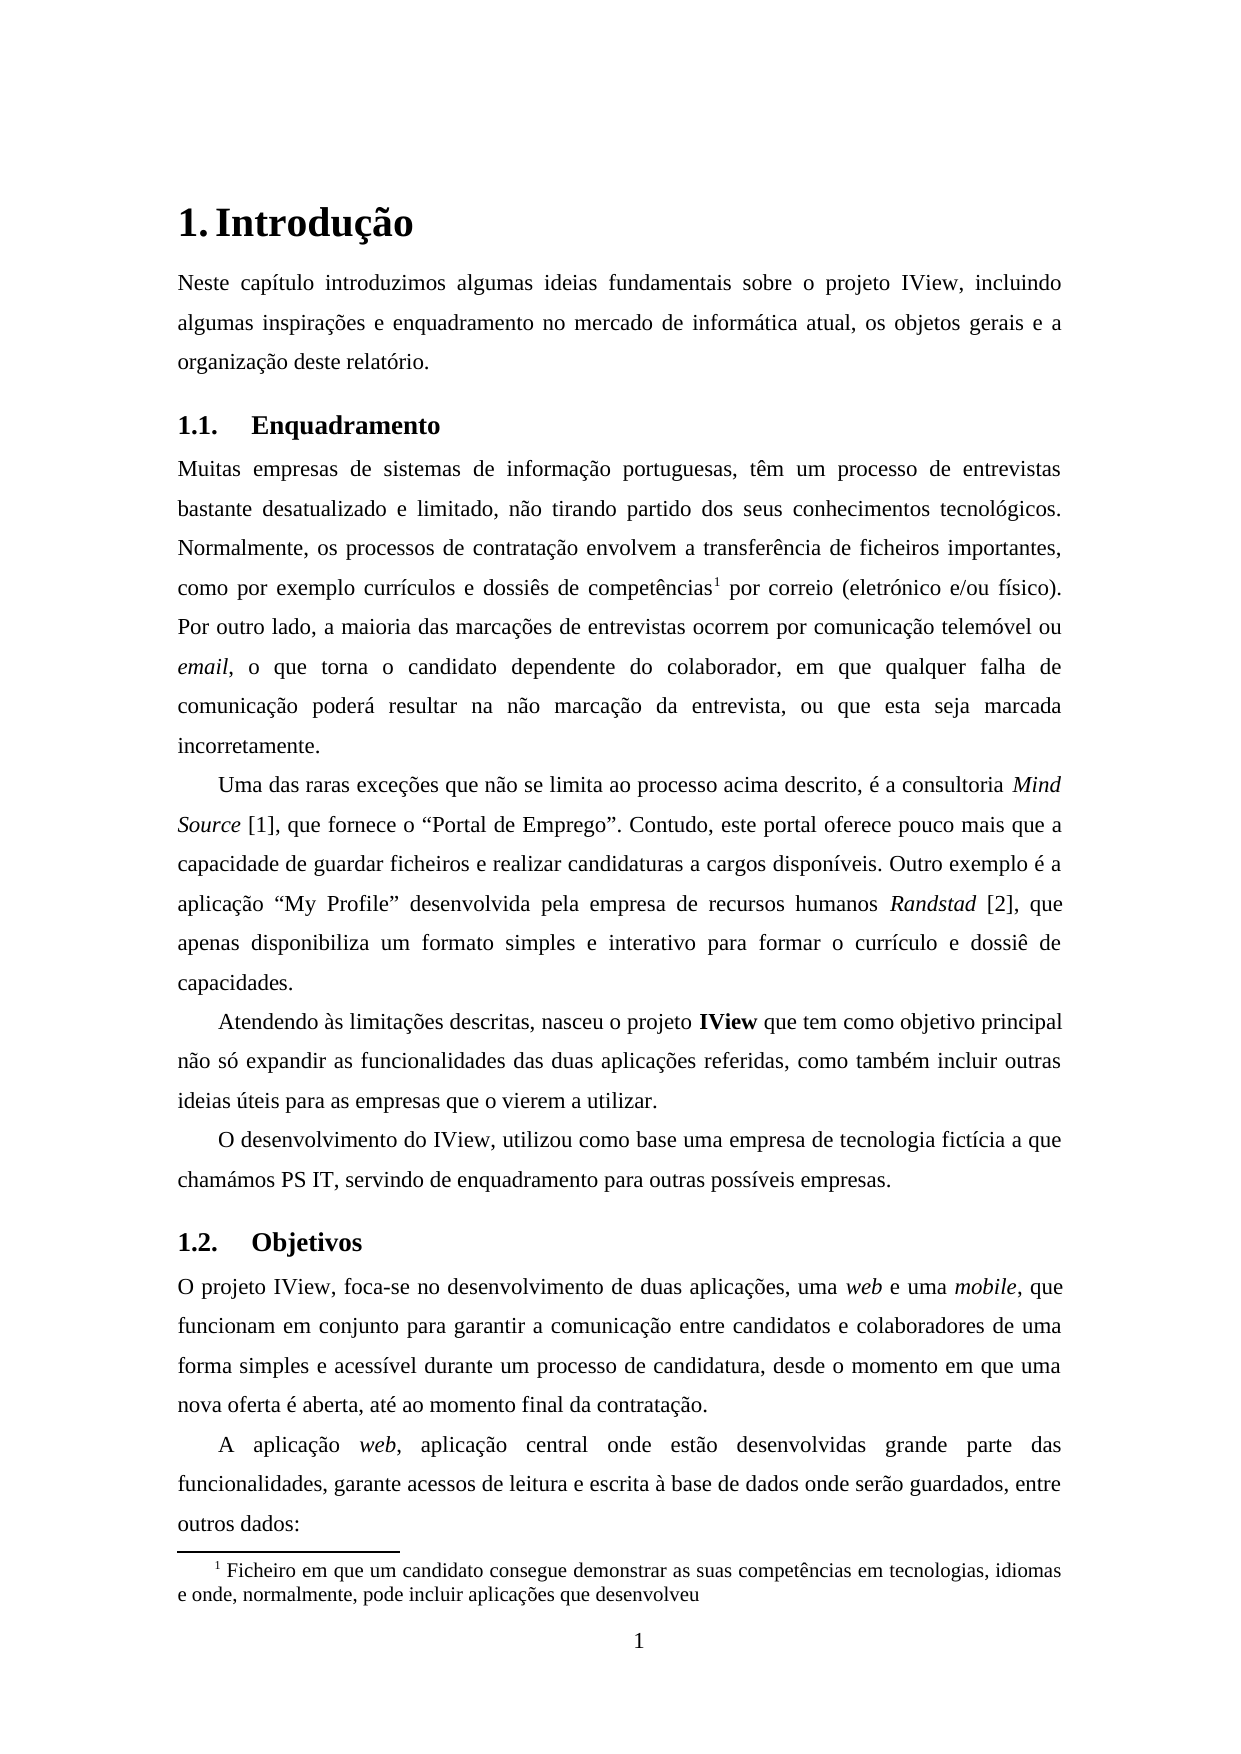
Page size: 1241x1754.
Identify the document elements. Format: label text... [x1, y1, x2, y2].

text Uma das raras exceções que não se limita ao processo acima descrito, é a consultoria Mind Source, que fornece o “Portal de Emprego”. Contudo, este portal oferece pouco mais que a capacidade de guardar ficheiros e realizar candidaturas a cargos disponíveis. Outro exemplo é a aplicação “My Profile” desenvolvida pela empresa de recursos humanos Randstad, que apenas disponibiliza um formato simples e interativo para formar o currículo e dossiê de capacidades. [177, 771, 1063, 995]
text Muitas empresas de sistemas de informação portuguesas, têm um processo de entrevistas bastante desatualizado e limitado, não tirando partido dos seus conhecimentos tecnológicos. Normalmente, os processos de contratação envolvem a transferência de ficheiros importantes, como por exemplo currículos e dossiês de competências por correio (eletrónico e/ou físico). Por outro lado, a maioria das marcações de entrevistas ocorrem por comunicação telemóvel ou email, o que torna o candidato dependente do colaborador, em que qualquer falha de comunicação poderá resultar na não marcação da entrevista, ou que esta seja marcada incorretamente. [177, 455, 1063, 758]
text O projeto IView, foca-se no desenvolvimento de duas aplicações, uma web e uma mobile, que funcionam em conjunto para garantir a comunicação entre candidatos e colaboradores de uma forma simples e acessível durante um processo de candidatura, desde o momento em que uma nova oferta é aberta, até ao momento final da contratação. [177, 1273, 1063, 1418]
text Neste capítulo introduzimos algumas ideias fundamentais sobre o projeto IView, incluindo algumas inspirações e enquadramento no mercado de informática atual, os objetos gerais e a organização deste relatório. [177, 269, 1063, 375]
text A aplicação web, aplicação central onde estão desenvolvidas grande parte das funcionalidades, garante acessos de leitura e escrita à base de dados onde serão guardados, entre outros dados: [177, 1431, 1063, 1536]
text Atendendo às limitações descritas, nasceu o projeto IView que tem como objetivo principal não só expandir as funcionalidades das duas aplicações referidas, como também incluir outras ideias úteis para as empresas que o vierem a utilizar. [177, 1008, 1063, 1113]
subtitle Objetivos [177, 1226, 1063, 1257]
text O desenvolvimento do IView, utilizou como base uma empresa de tecnologia fictícia a que chamámos PS IT, servindo de enquadramento para outras possíveis empresas. [177, 1127, 1063, 1192]
subtitle Enquadramento [177, 409, 1063, 440]
subtitle Introdução [177, 198, 1063, 246]
